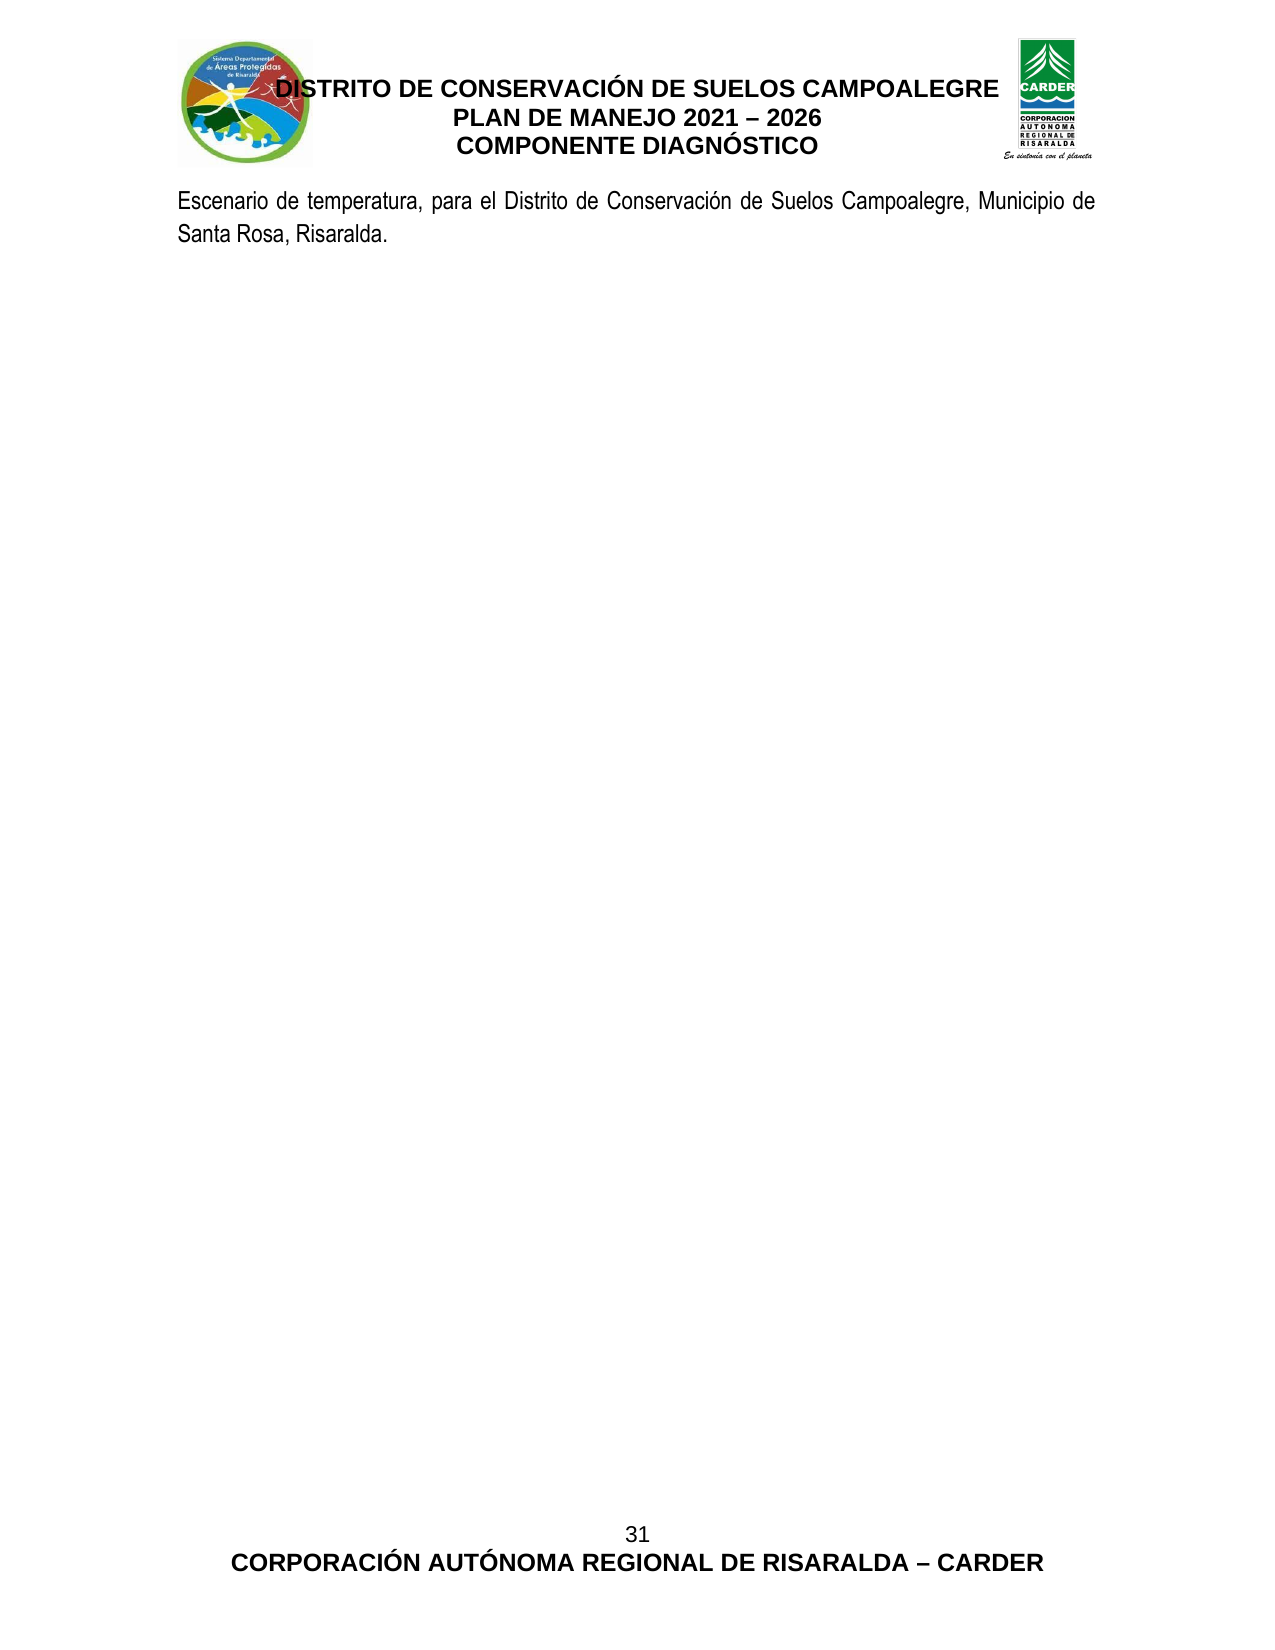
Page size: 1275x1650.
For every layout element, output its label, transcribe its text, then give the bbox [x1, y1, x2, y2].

picture [305, 82, 314, 88]
text Escenario de temperatura, para el Distrito de Conservación de Suelos Campoalegre, Municipio de Santa Rosa, Risaralda. [177, 186, 1098, 248]
picture [998, 31, 1098, 170]
picture [177, 39, 314, 168]
